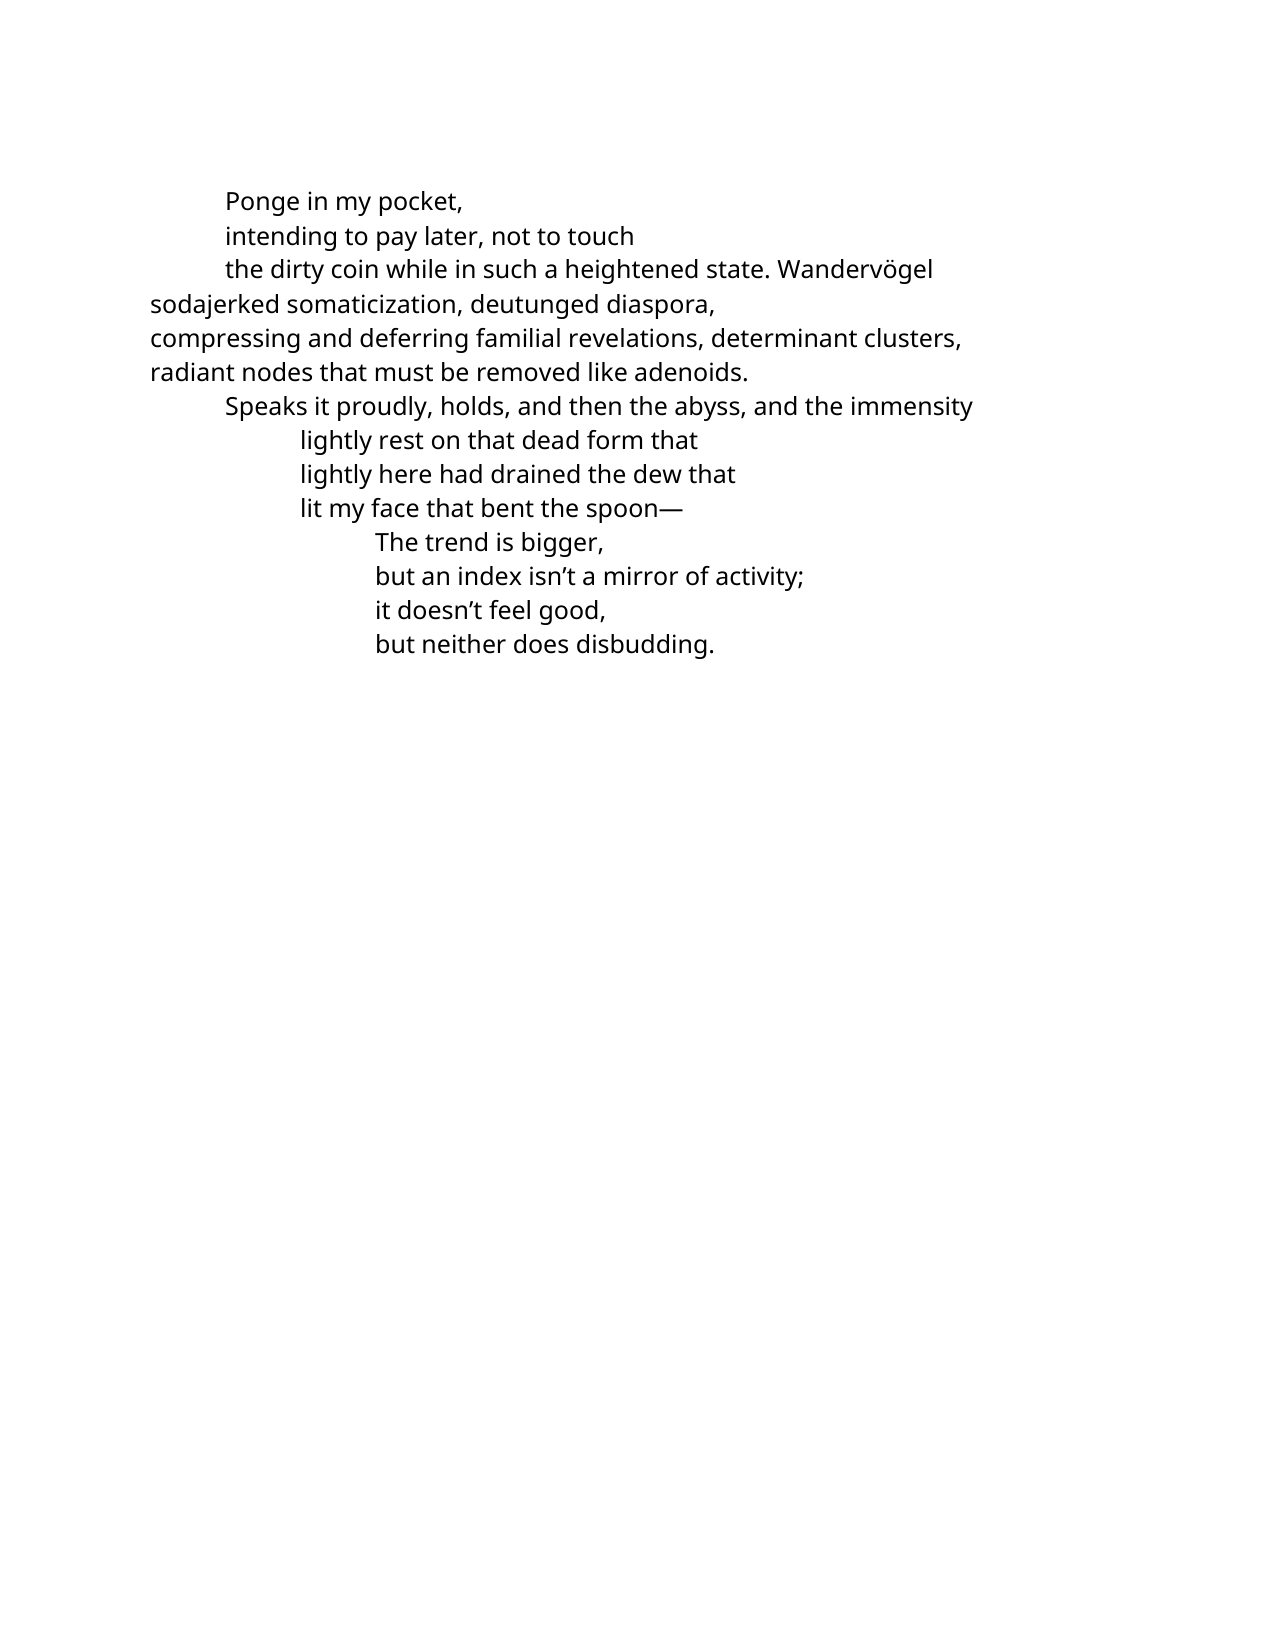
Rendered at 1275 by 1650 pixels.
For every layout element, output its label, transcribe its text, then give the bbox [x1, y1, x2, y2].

text but an index isn’t a mirror of activity; [375, 559, 1275, 593]
text Ponge in my pocket, [150, 184, 1275, 218]
text lit my face that bent the spoon— [225, 491, 1275, 525]
text but neither does disbudding. [300, 627, 1125, 661]
text radiant nodes that must be removed like adenoids. [150, 354, 1275, 388]
text intending to pay later, not to touch [150, 218, 1275, 252]
text the dirty coin while in such a heightened state. Wandervögel [225, 252, 1275, 286]
text Speaks it proudly, holds, and then the abyss, and the immensity [150, 388, 1275, 422]
text compressing and deferring familial revelations, determinant clusters, [150, 320, 1275, 354]
text lightly here had drained the dew that [225, 457, 1275, 491]
text lightly rest on that dead form that [225, 422, 1275, 457]
text sodajerked somaticization, deutunged diaspora, [150, 286, 1275, 320]
text The trend is bigger, [300, 525, 1275, 559]
text it doesn’t feel good, [300, 593, 1125, 627]
